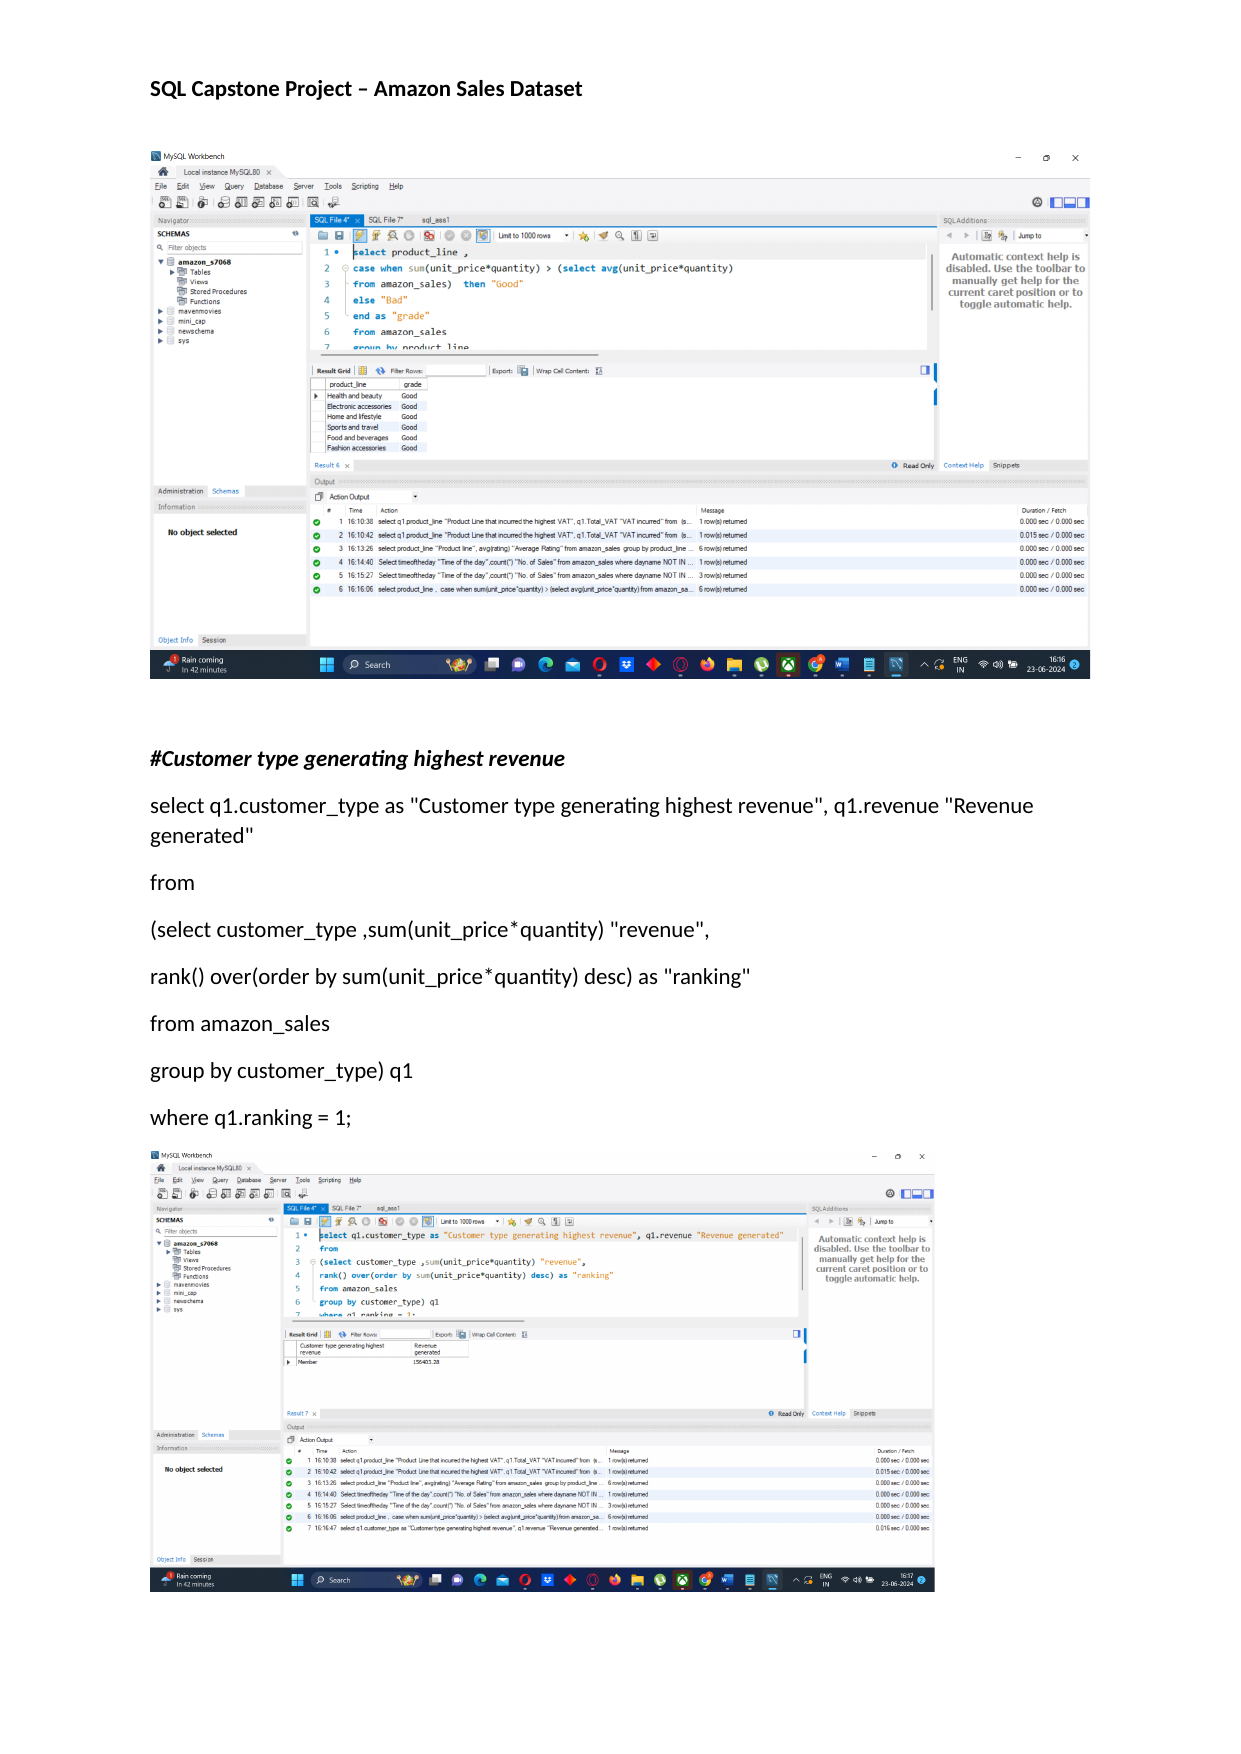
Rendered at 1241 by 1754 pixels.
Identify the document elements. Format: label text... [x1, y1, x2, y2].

text select q1.customer_type as "Customer type generating highest revenue", q1.revenue "Revenue generated" [150, 791, 1090, 850]
picture [150, 150, 1091, 679]
picture [150, 1149, 935, 1592]
text #Customer type generating highest revenue [150, 744, 1090, 773]
text where q1.ranking = 1; [150, 1103, 1090, 1131]
text from amazon_sales [150, 1009, 1090, 1037]
text rank() over(order by sum(unit_price*quantity) desc) as "ranking" [150, 962, 1090, 990]
text from [150, 868, 1090, 897]
text (select customer_type ,sum(unit_price*quantity) "revenue", [150, 915, 1090, 943]
text group by customer_type) q1 [150, 1056, 1090, 1084]
